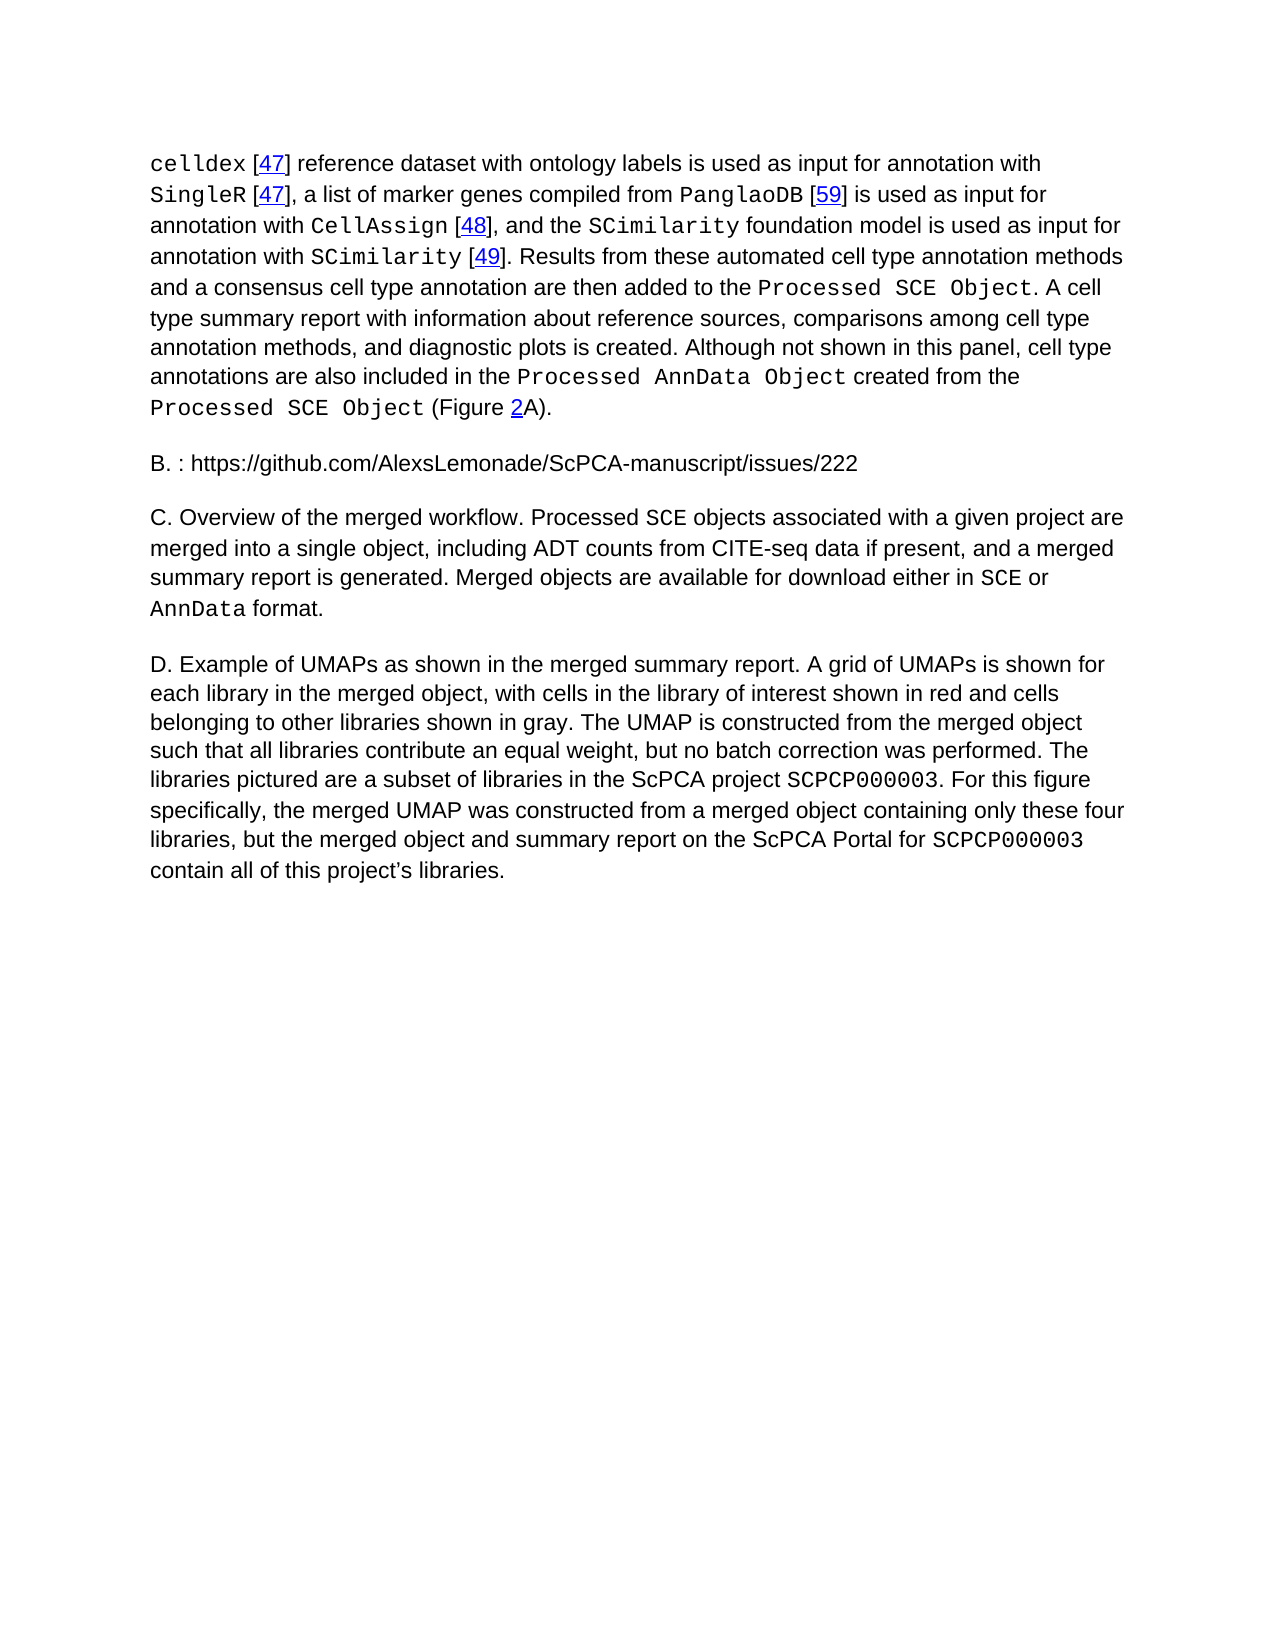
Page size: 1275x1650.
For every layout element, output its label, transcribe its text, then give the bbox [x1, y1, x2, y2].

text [150, 150, 1125, 422]
text B. : https://github.com/AlexsLemonade/ScPCA-manuscript/issues/222 [150, 450, 1125, 476]
text C. Overview of the merged workflow. Processed SCE objects associated with a given project are merged into a single object, including ADT counts from CITE-seq data if present, and a merged summary report is generated. Merged objects are available for download either in SCE or AnnData format. [150, 504, 1125, 623]
text D. Example of UMAPs as shown in the merged summary report. A grid of UMAPs is shown for each library in the merged object, with cells in the library of interest shown in red and cells belonging to other libraries shown in gray. The UMAP is constructed from the merged object such that all libraries contribute an equal weight, but no batch correction was performed. The libraries pictured are a subset of libraries in the ScPCA project SCPCP000003. For this figure specifically, the merged UMAP was constructed from a merged object containing only these four libraries, but the merged object and summary report on the ScPCA Portal for SCPCP000003 contain all of this project’s libraries. [150, 651, 1125, 884]
